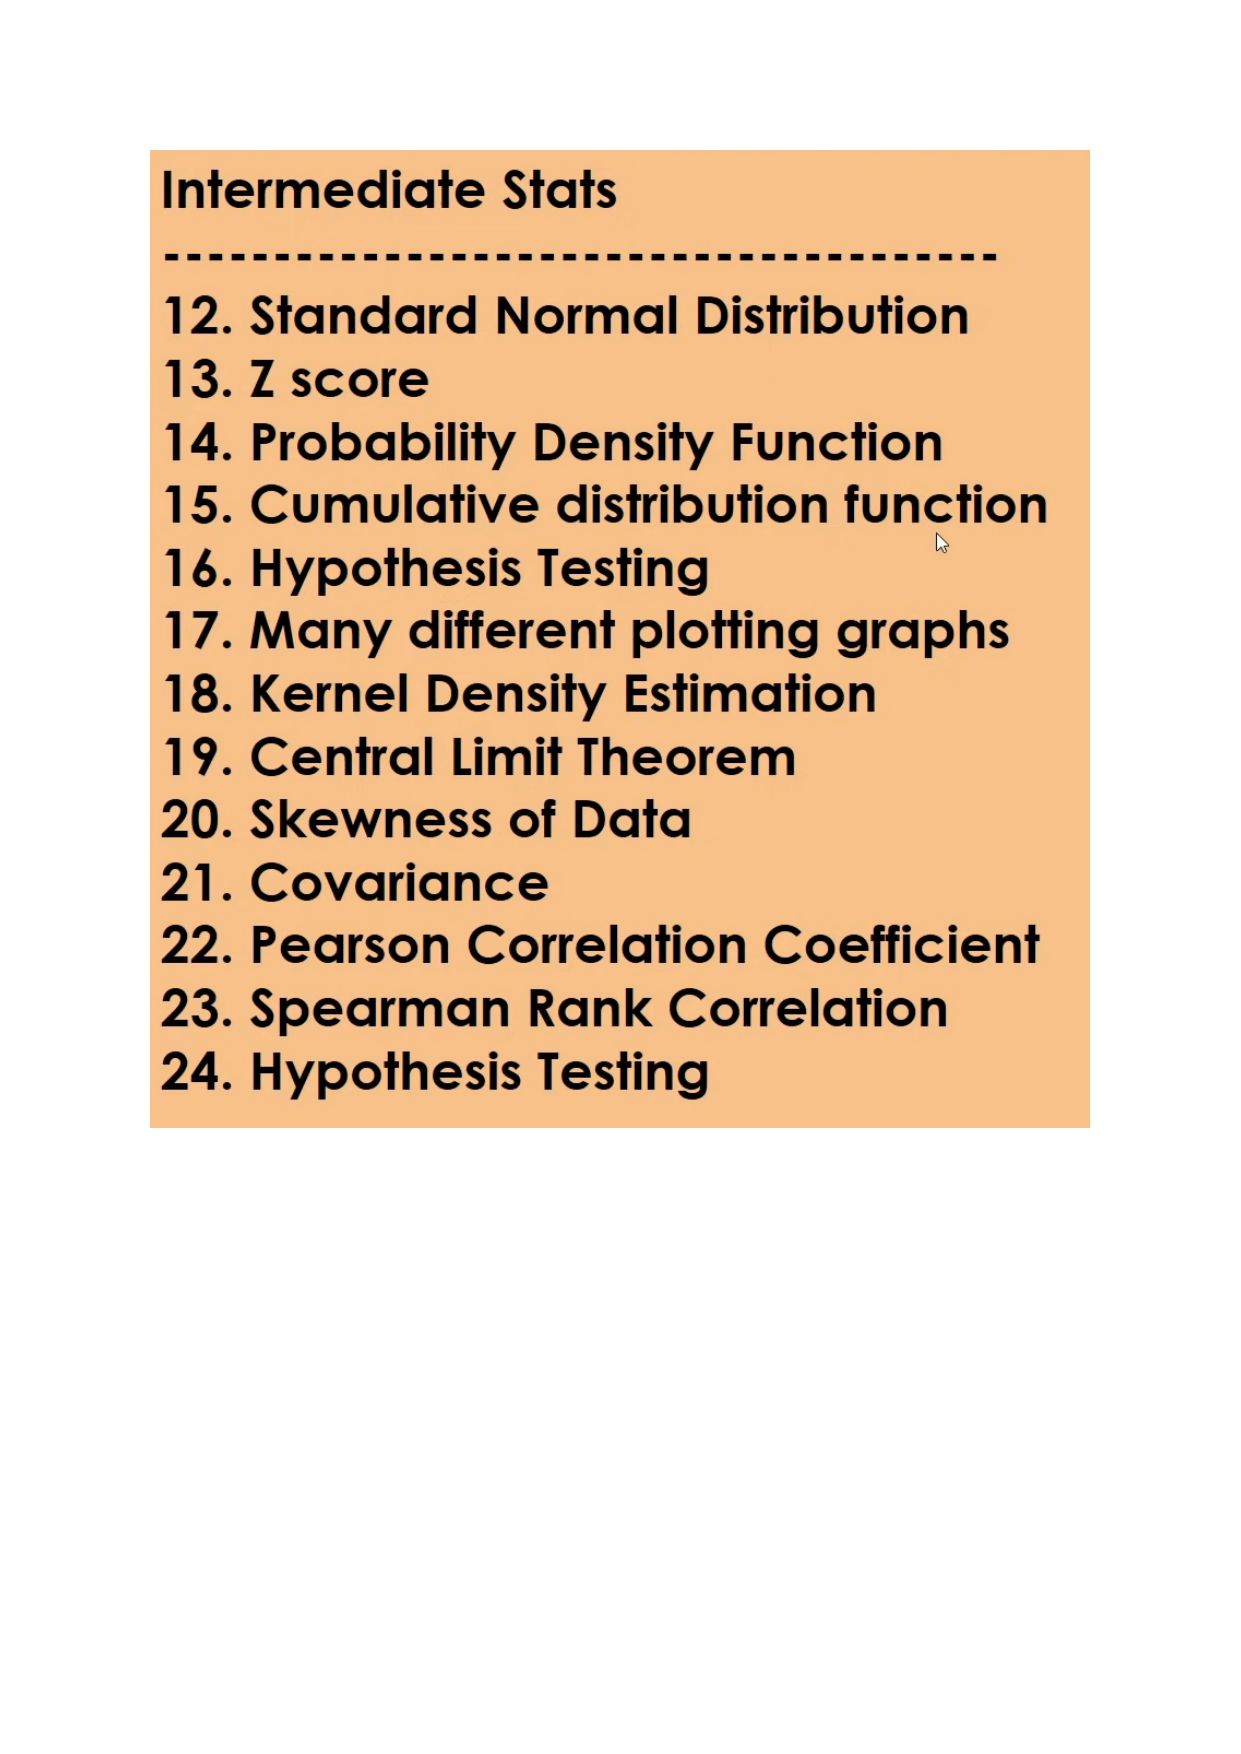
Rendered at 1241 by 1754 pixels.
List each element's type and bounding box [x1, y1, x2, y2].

picture [150, 150, 1091, 1128]
